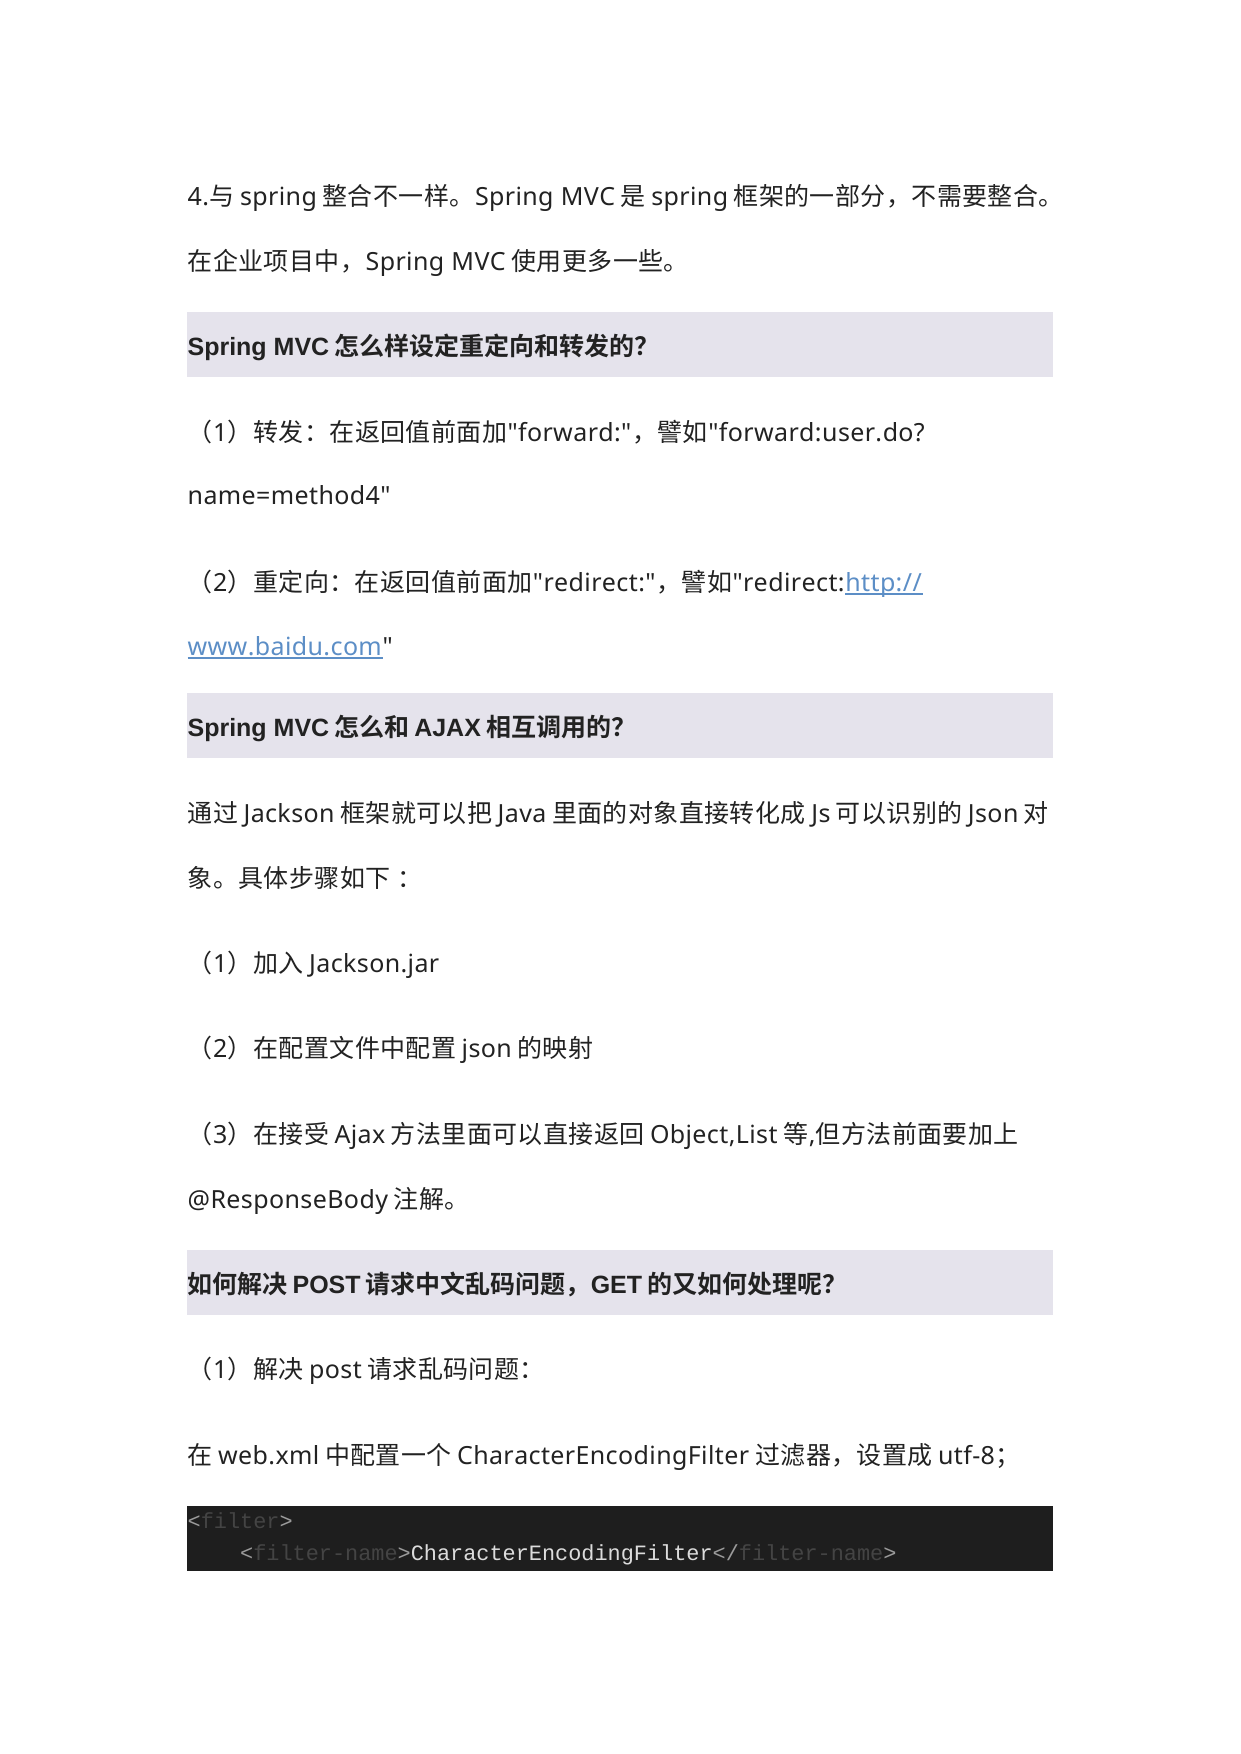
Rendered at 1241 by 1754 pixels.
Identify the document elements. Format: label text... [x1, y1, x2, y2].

text <filter> [187, 1506, 1053, 1538]
text Spring MVC怎么样设定重定向和转发的？ [187, 312, 1053, 377]
text （1）转发：在返回值前面加"forward:"，譬如"forward:user.do?name=method4" [187, 398, 1053, 528]
text 4.与spring整合不一样。Spring MVC是spring框架的一部分，不需要整合。在企业项目中，Spring MVC使用更多一些。 [187, 162, 1053, 292]
text Spring MVC怎么和AJAX相互调用的？ [187, 693, 1053, 758]
text （2）重定向：在返回值前面加"redirect:"，譬如"redirect:http://www.baidu.com" [187, 548, 1053, 678]
text （3）在接受Ajax方法里面可以直接返回Object,List等,但方法前面要加上@ResponseBody注解。 [187, 1100, 1053, 1230]
text 在web.xml中配置一个CharacterEncodingFilter过滤器，设置成utf-8； [187, 1421, 1053, 1486]
text （1）解决post请求乱码问题： [187, 1335, 1053, 1400]
text 通过Jackson框架就可以把Java里面的对象直接转化成Js可以识别的Json对象。具体步骤如下 ： [187, 779, 1053, 909]
text 如何解决POST请求中文乱码问题，GET的又如何处理呢？ [187, 1250, 1053, 1315]
text （1）加入Jackson.jar [187, 929, 1053, 994]
text （2）在配置文件中配置json的映射 [187, 1014, 1053, 1079]
text <filter-name>CharacterEncodingFilter</filter-name> [187, 1538, 1053, 1571]
